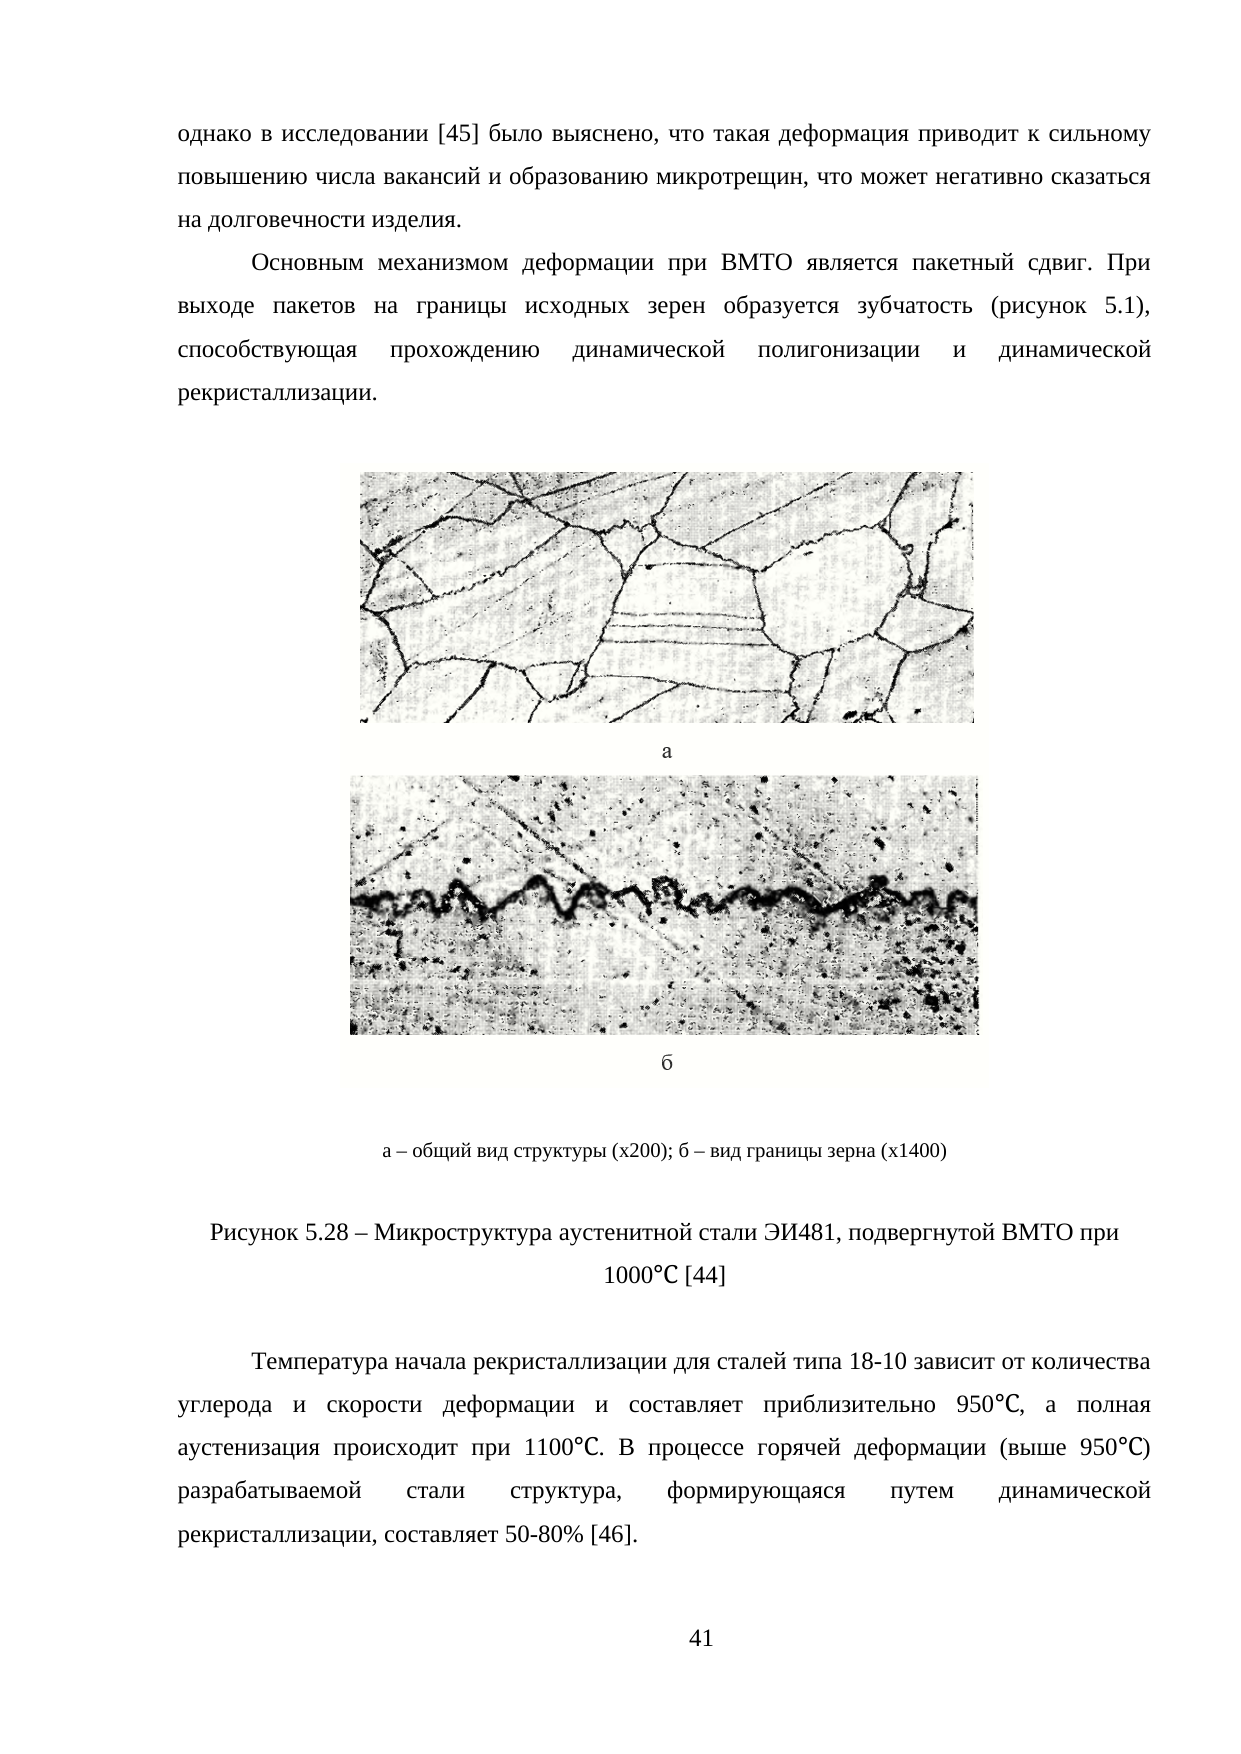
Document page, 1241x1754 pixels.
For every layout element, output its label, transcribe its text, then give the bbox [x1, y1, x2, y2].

text Температура начала рекристаллизации для сталей типа 18-10 зависит от количества углерода и скорости деформации и составляет приблизительно 950℃, а полная аустенизация происходит при 1100℃. В процессе горячей деформации (выше 950℃) разрабатываемой стали структура, формирующаяся путем динамической рекристаллизации, составляет 50-80% [46]. [177, 1346, 1152, 1547]
text Основным механизмом деформации при ВМТО является пакетный сдвиг. При выходе пакетов на границы исходных зерен образуется зубчатость (рисунок 5.1), способствующая прохождению динамической полигонизации и динамической рекристаллизации. [177, 247, 1152, 406]
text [177, 118, 1152, 233]
text а – общий вид структуры (х200); б – вид границы зерна (х1400) [177, 1138, 1152, 1162]
picture [339, 463, 990, 1088]
